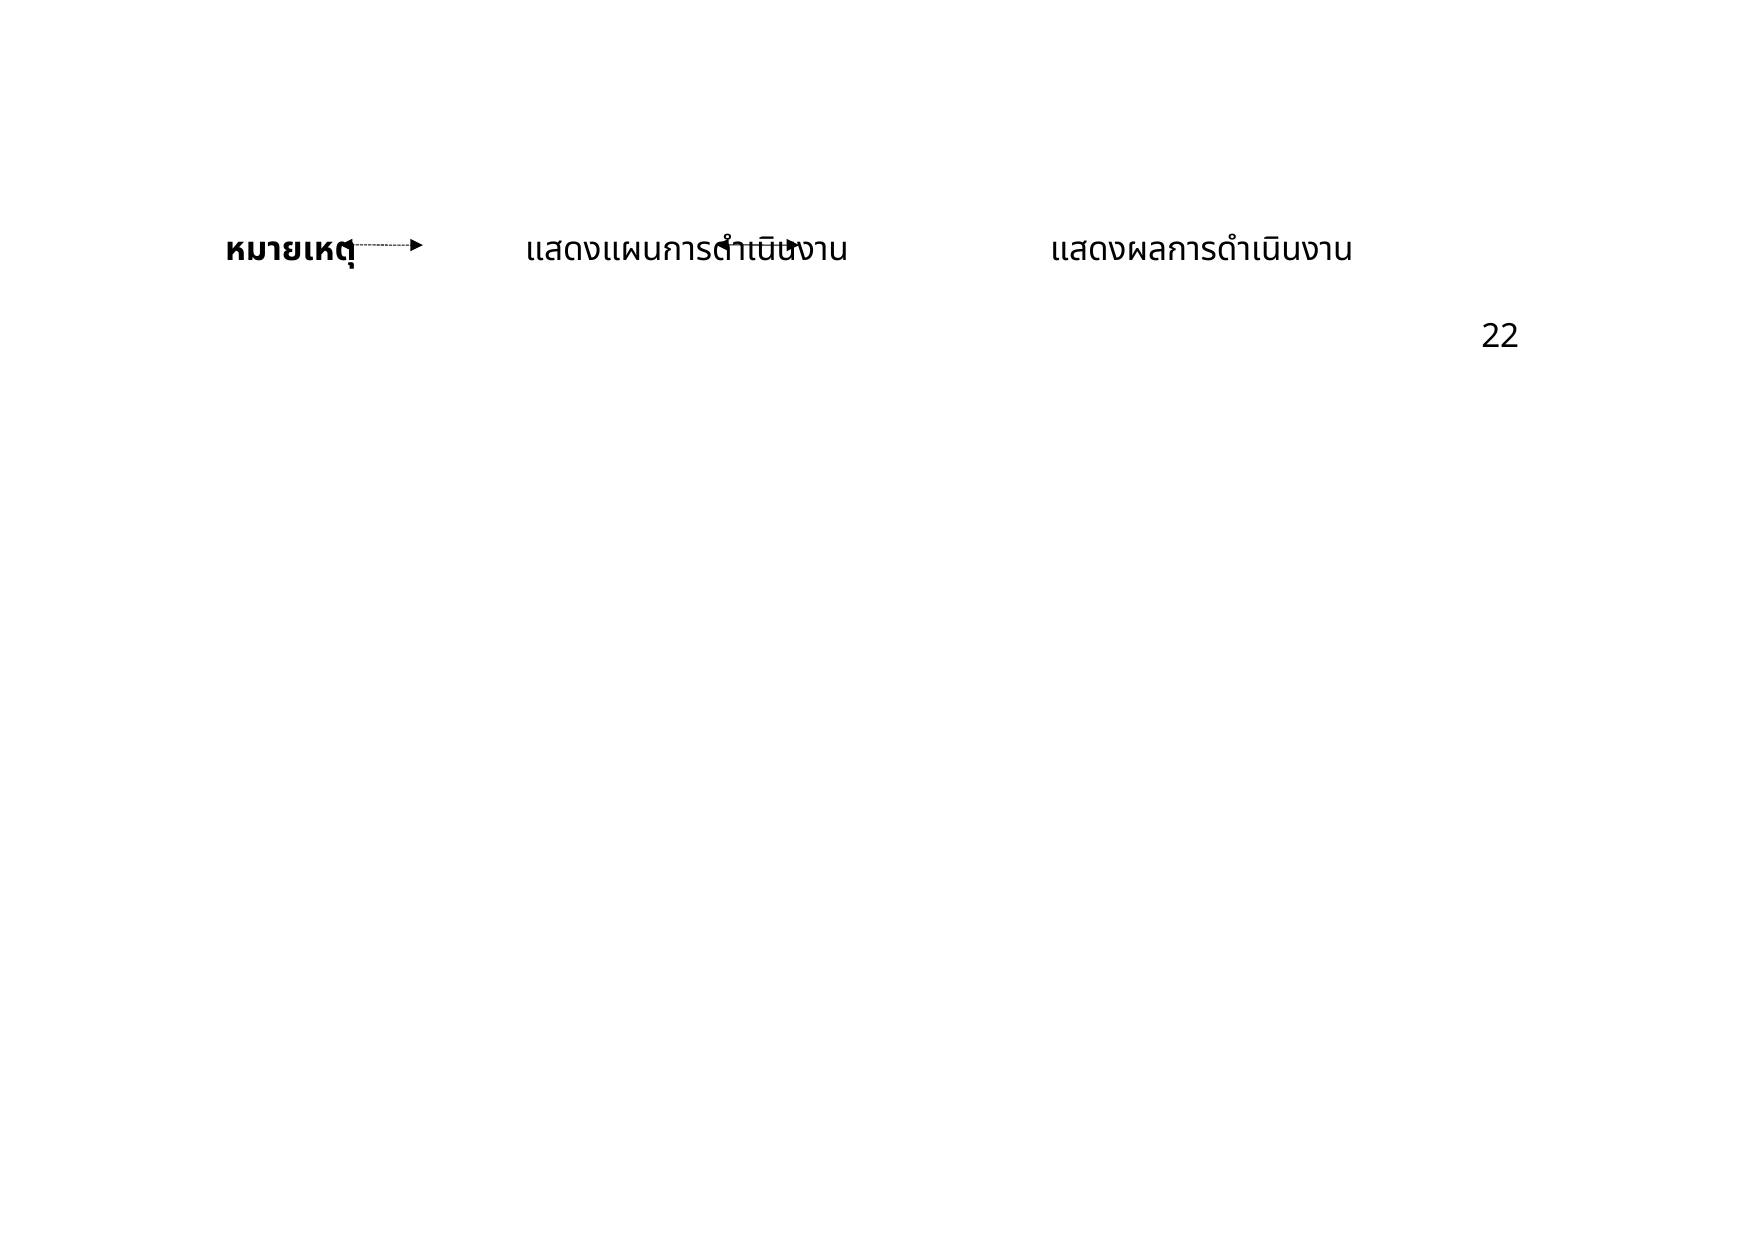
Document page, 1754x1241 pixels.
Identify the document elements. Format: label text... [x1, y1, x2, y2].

text หมายเหตุ แสดงแผนการดำเนินงาน แสดงผลการดำเนินงาน [225, 225, 1604, 275]
